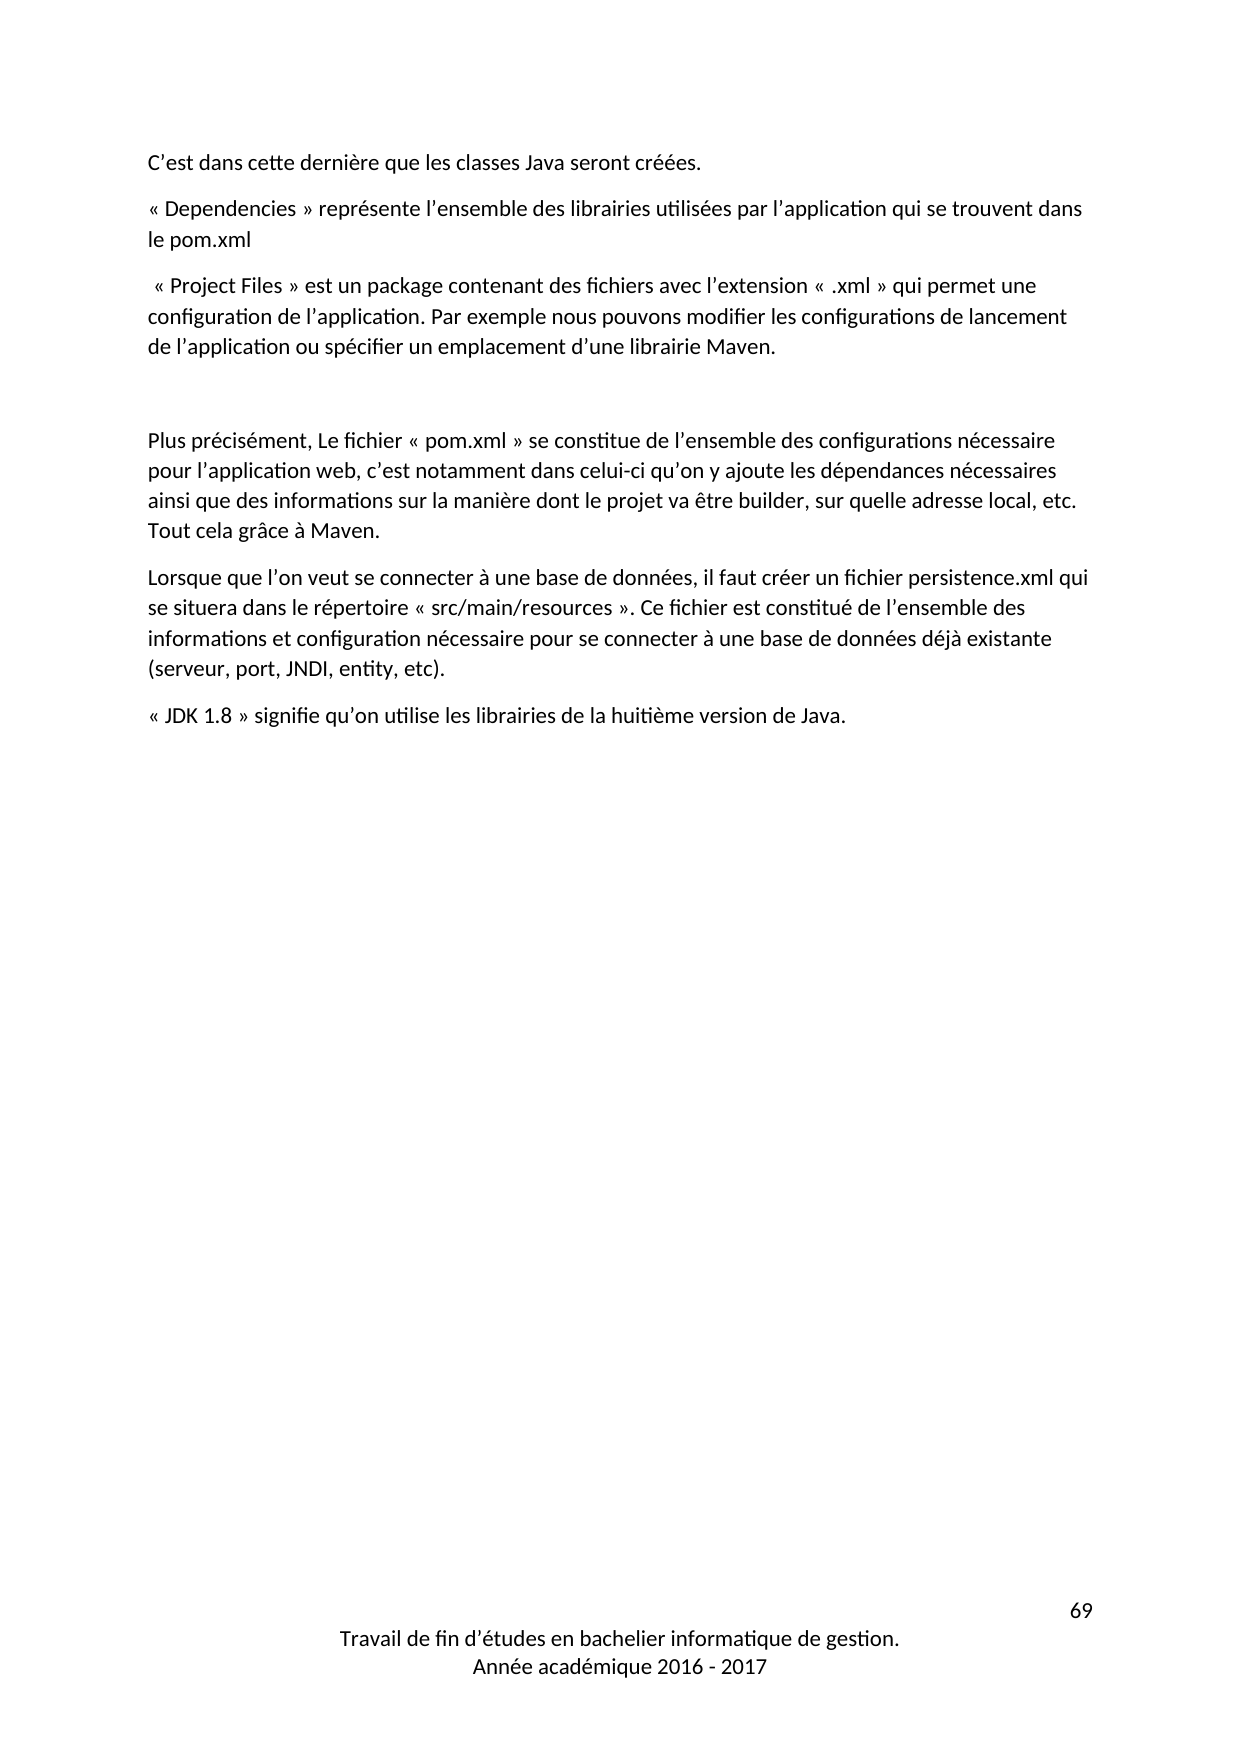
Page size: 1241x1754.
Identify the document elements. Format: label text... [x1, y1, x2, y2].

text C’est dans cette dernière que les classes Java seront créées. [148, 148, 1093, 176]
text Plus précisément, Le fichier « pom.xml » se constitue de l’ensemble des configurations nécessaire pour l’application web, c’est notamment dans celui-ci qu’on y ajoute les dépendances nécessaires ainsi que des informations sur la manière dont le projet va être builder, sur quelle adresse local, etc. Tout cela grâce à Maven. [148, 426, 1093, 544]
text Lorsque que l’on veut se connecter à une base de données, il faut créer un fichier persistence.xml qui se situera dans le répertoire « src/main/resources ». Ce fichier est constitué de l’ensemble des informations et configuration nécessaire pour se connecter à une base de données déjà existante (serveur, port, JNDI, entity, etc). [148, 563, 1093, 682]
text « Project Files » est un package contenant des fichiers avec l’extension « .xml » qui permet une configuration de l’application. Par exemple nous pouvons modifier les configurations de lancement de l’application ou spécifier un emplacement d’une librairie Maven. [148, 272, 1093, 360]
text « JDK 1.8 » signifie qu’on utilise les librairies de la huitième version de Java. [148, 701, 1093, 729]
text « Dependencies » représente l’ensemble des librairies utilisées par l’application qui se trouvent dans le pom.xml [148, 194, 1093, 253]
